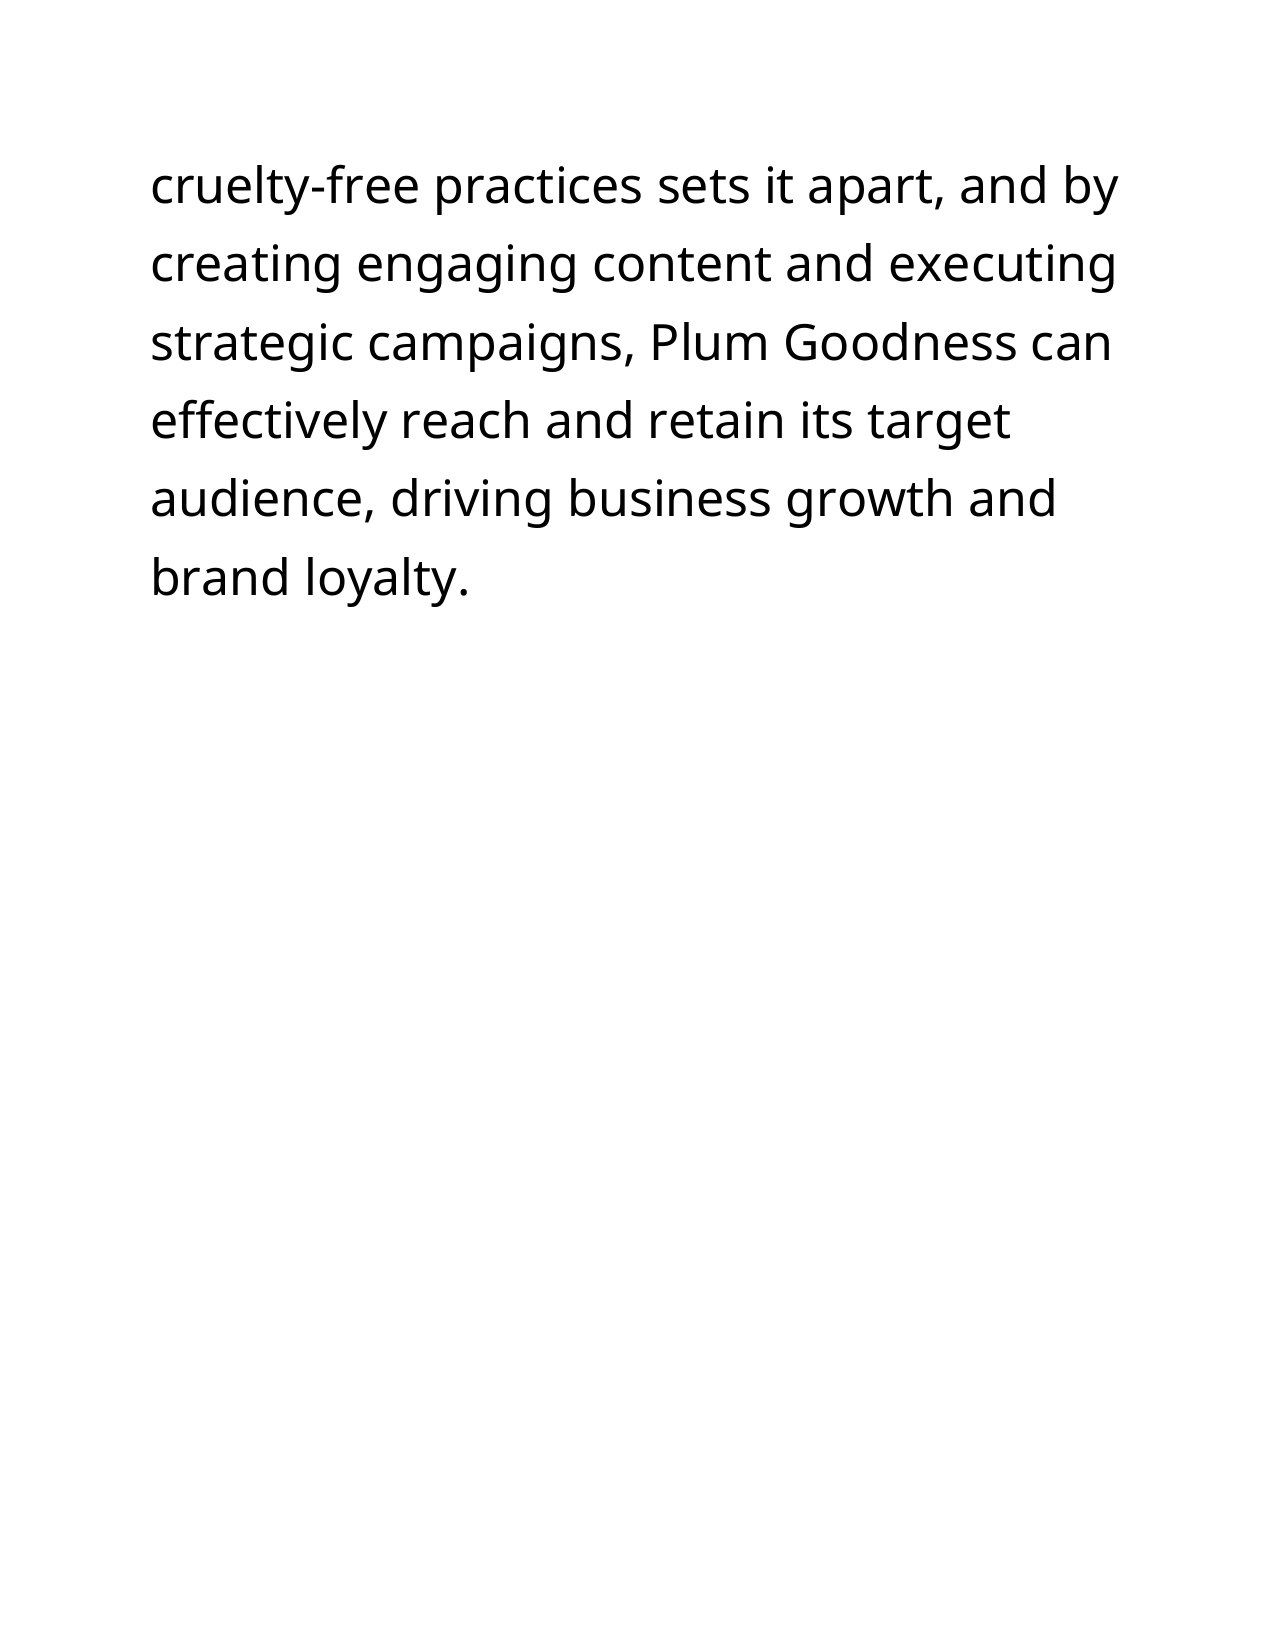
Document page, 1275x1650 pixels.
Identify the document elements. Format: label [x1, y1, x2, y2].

text [150, 150, 1125, 610]
